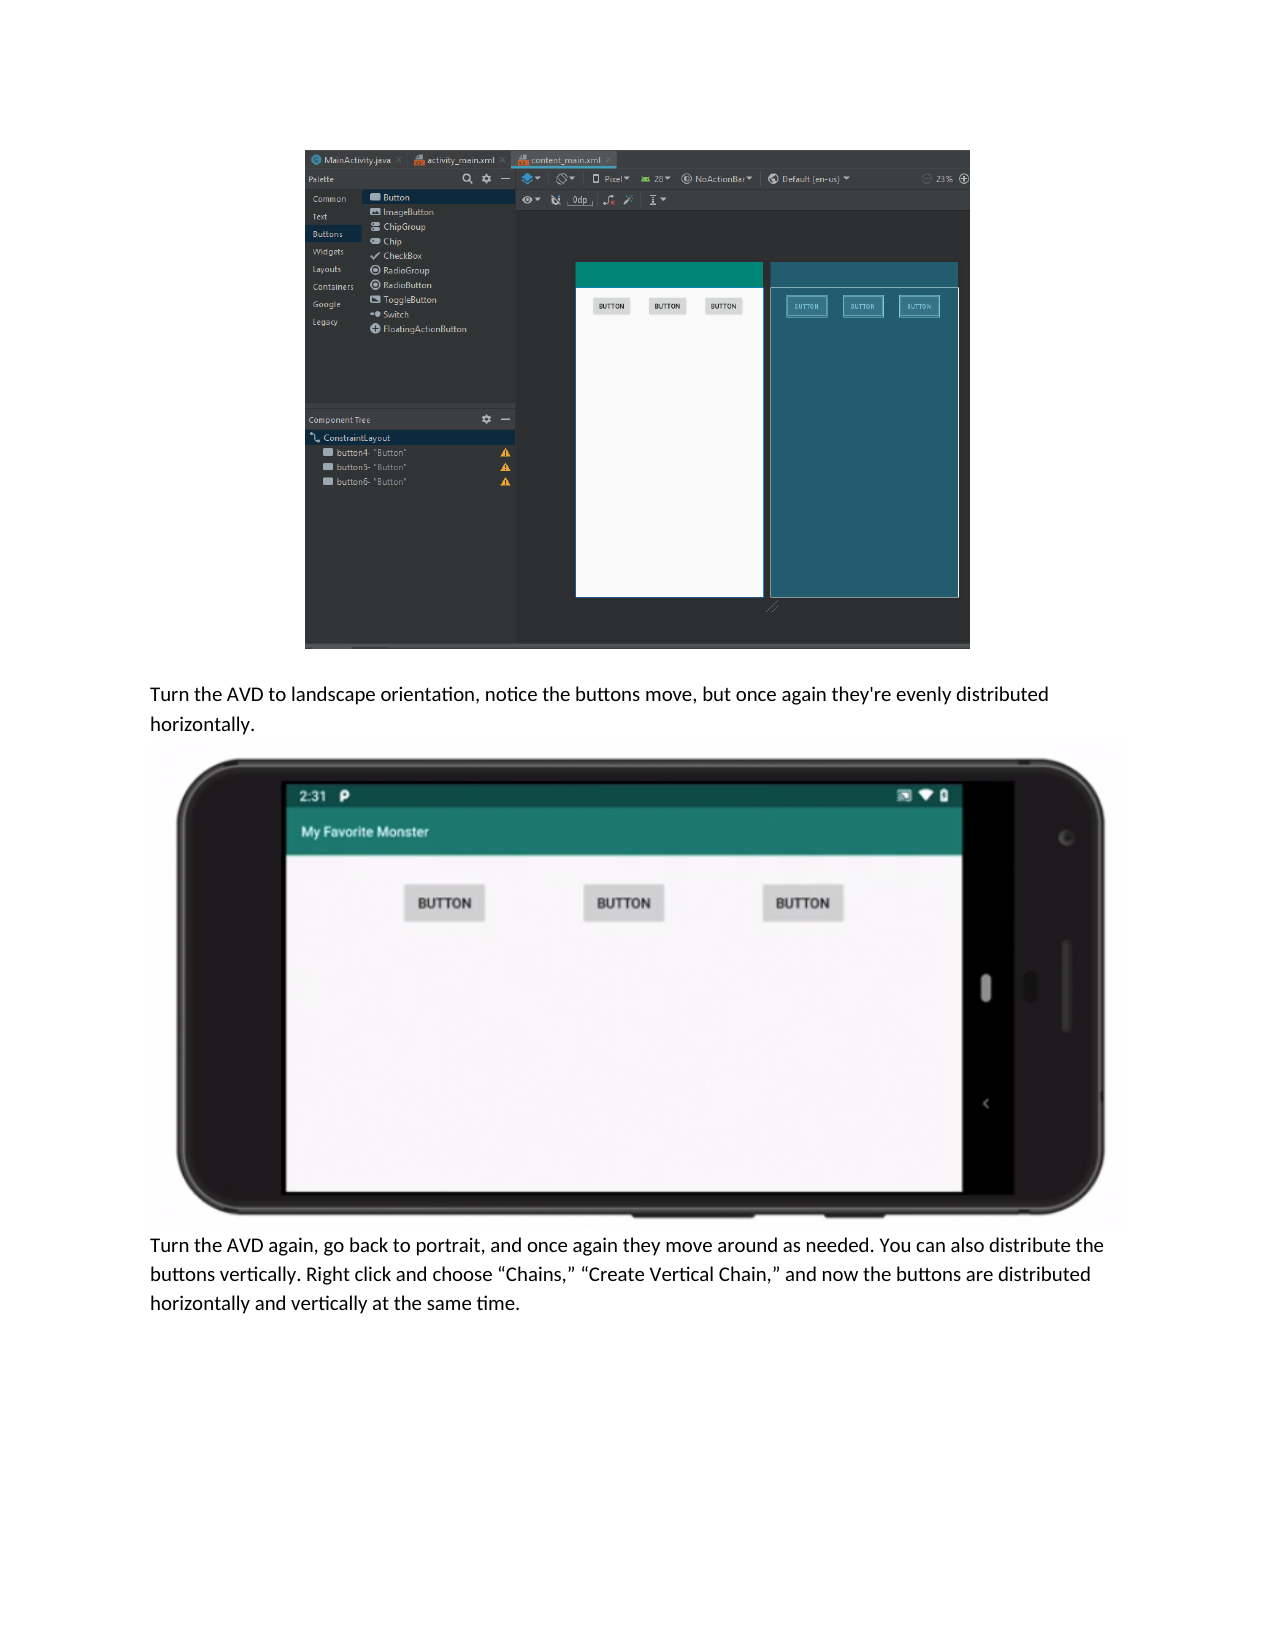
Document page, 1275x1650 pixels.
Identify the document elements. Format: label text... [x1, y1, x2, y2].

text Turn the AVD to landscape orientation, notice the buttons move, but once again they're evenly distributed horizontally. [150, 682, 1125, 736]
picture [150, 740, 1125, 1229]
picture [305, 150, 970, 649]
text Turn the AVD again, go back to portrait, and once again they move around as needed. You can also distribute the buttons vertically. Right click and choose “Chains,” “Create Vertical Chain,” and now the buttons are distributed horizontally and vertically at the same time. [150, 1232, 1125, 1316]
